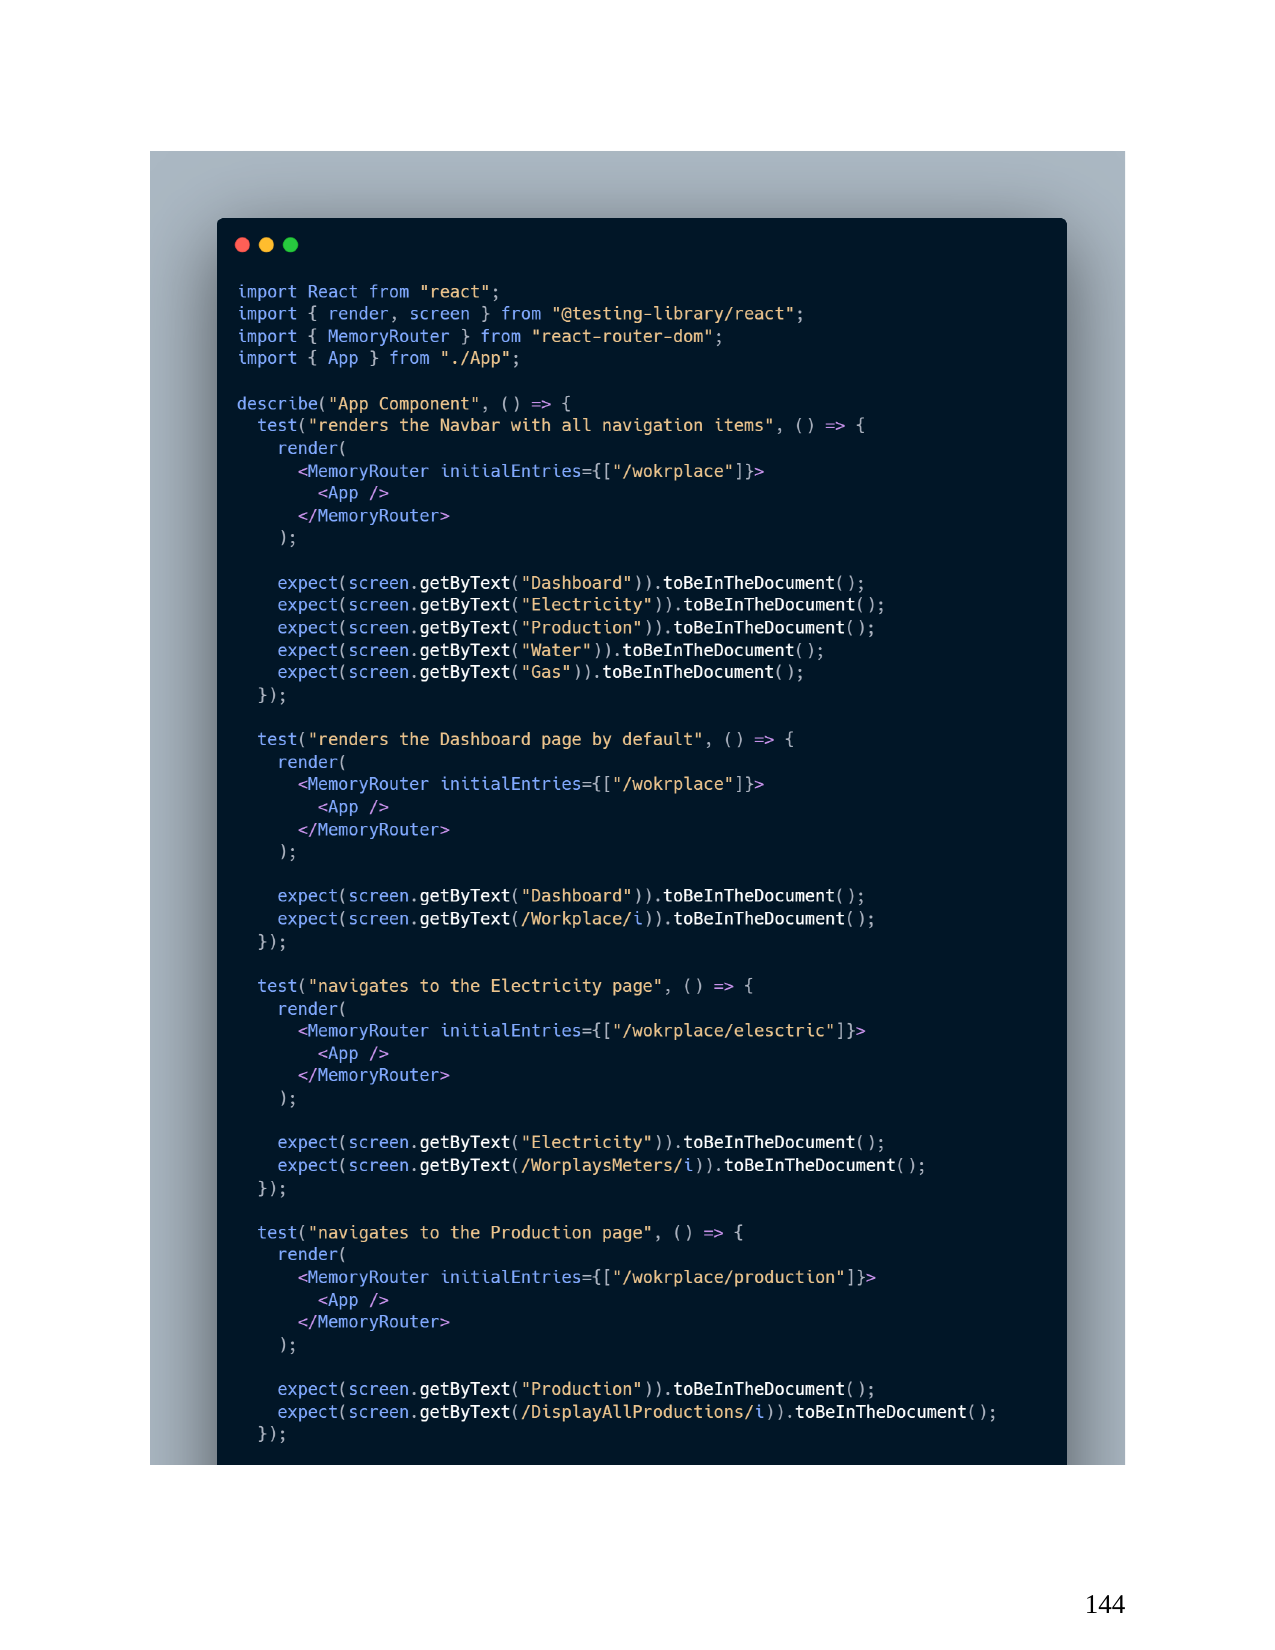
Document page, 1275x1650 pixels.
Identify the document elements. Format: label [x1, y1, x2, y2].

picture [150, 150, 1125, 1465]
